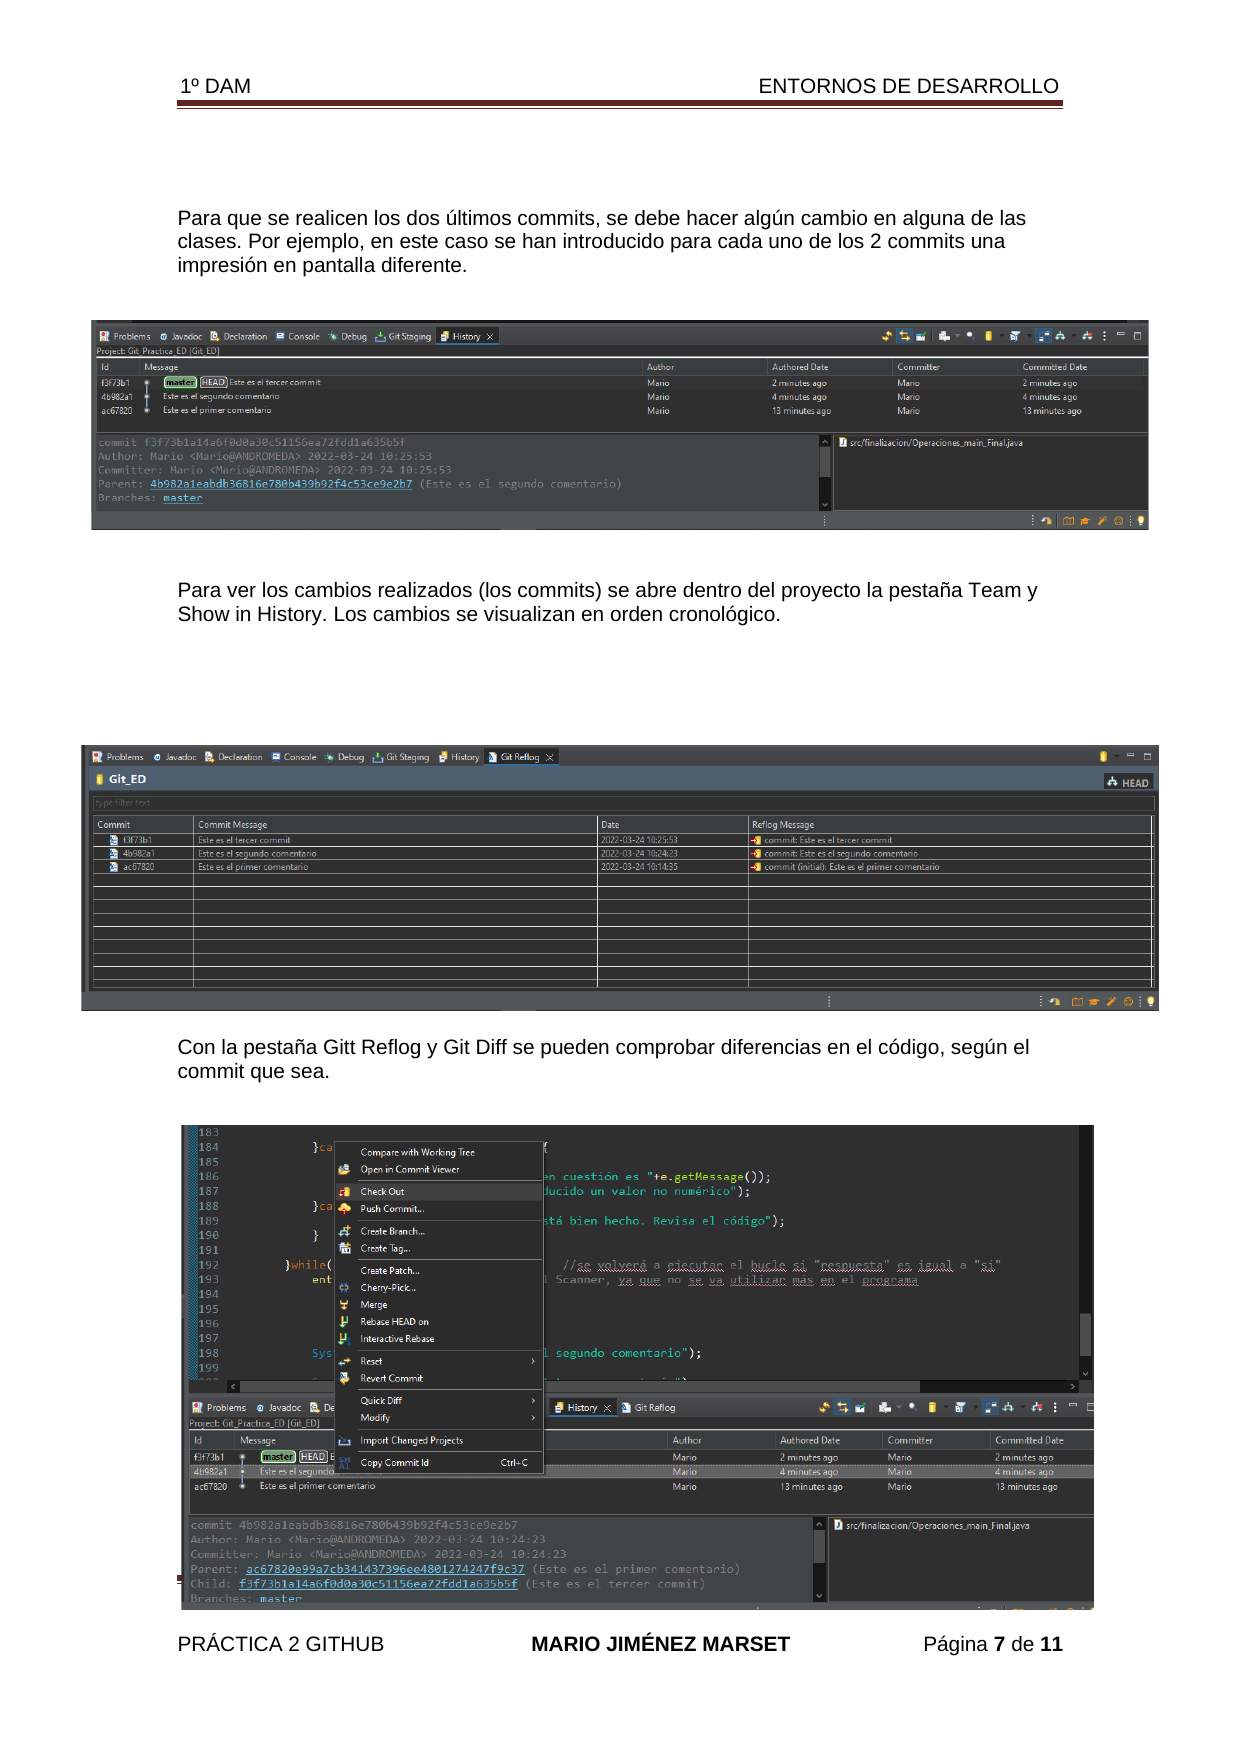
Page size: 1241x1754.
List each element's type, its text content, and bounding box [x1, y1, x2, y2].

text Con la pestaña Gitt Reflog y Git Diff se pueden comprobar diferencias en el código, según el commit que sea. [177, 1035, 1063, 1083]
text Para que se realicen los dos últimos commits, se debe hacer algún cambio en alguna de las clases. Por ejemplo, en este caso se han introducido para cada uno de los 2 commits una impresión en pantalla diferente. [177, 205, 1063, 277]
picture [91, 320, 1149, 530]
text Para ver los cambios realizados (los commits) se abre dentro del proyecto la pestaña Team y Show in History. Los cambios se visualizan en orden cronológico. [177, 577, 1063, 625]
picture [81, 745, 1159, 1011]
picture [181, 1125, 1094, 1610]
